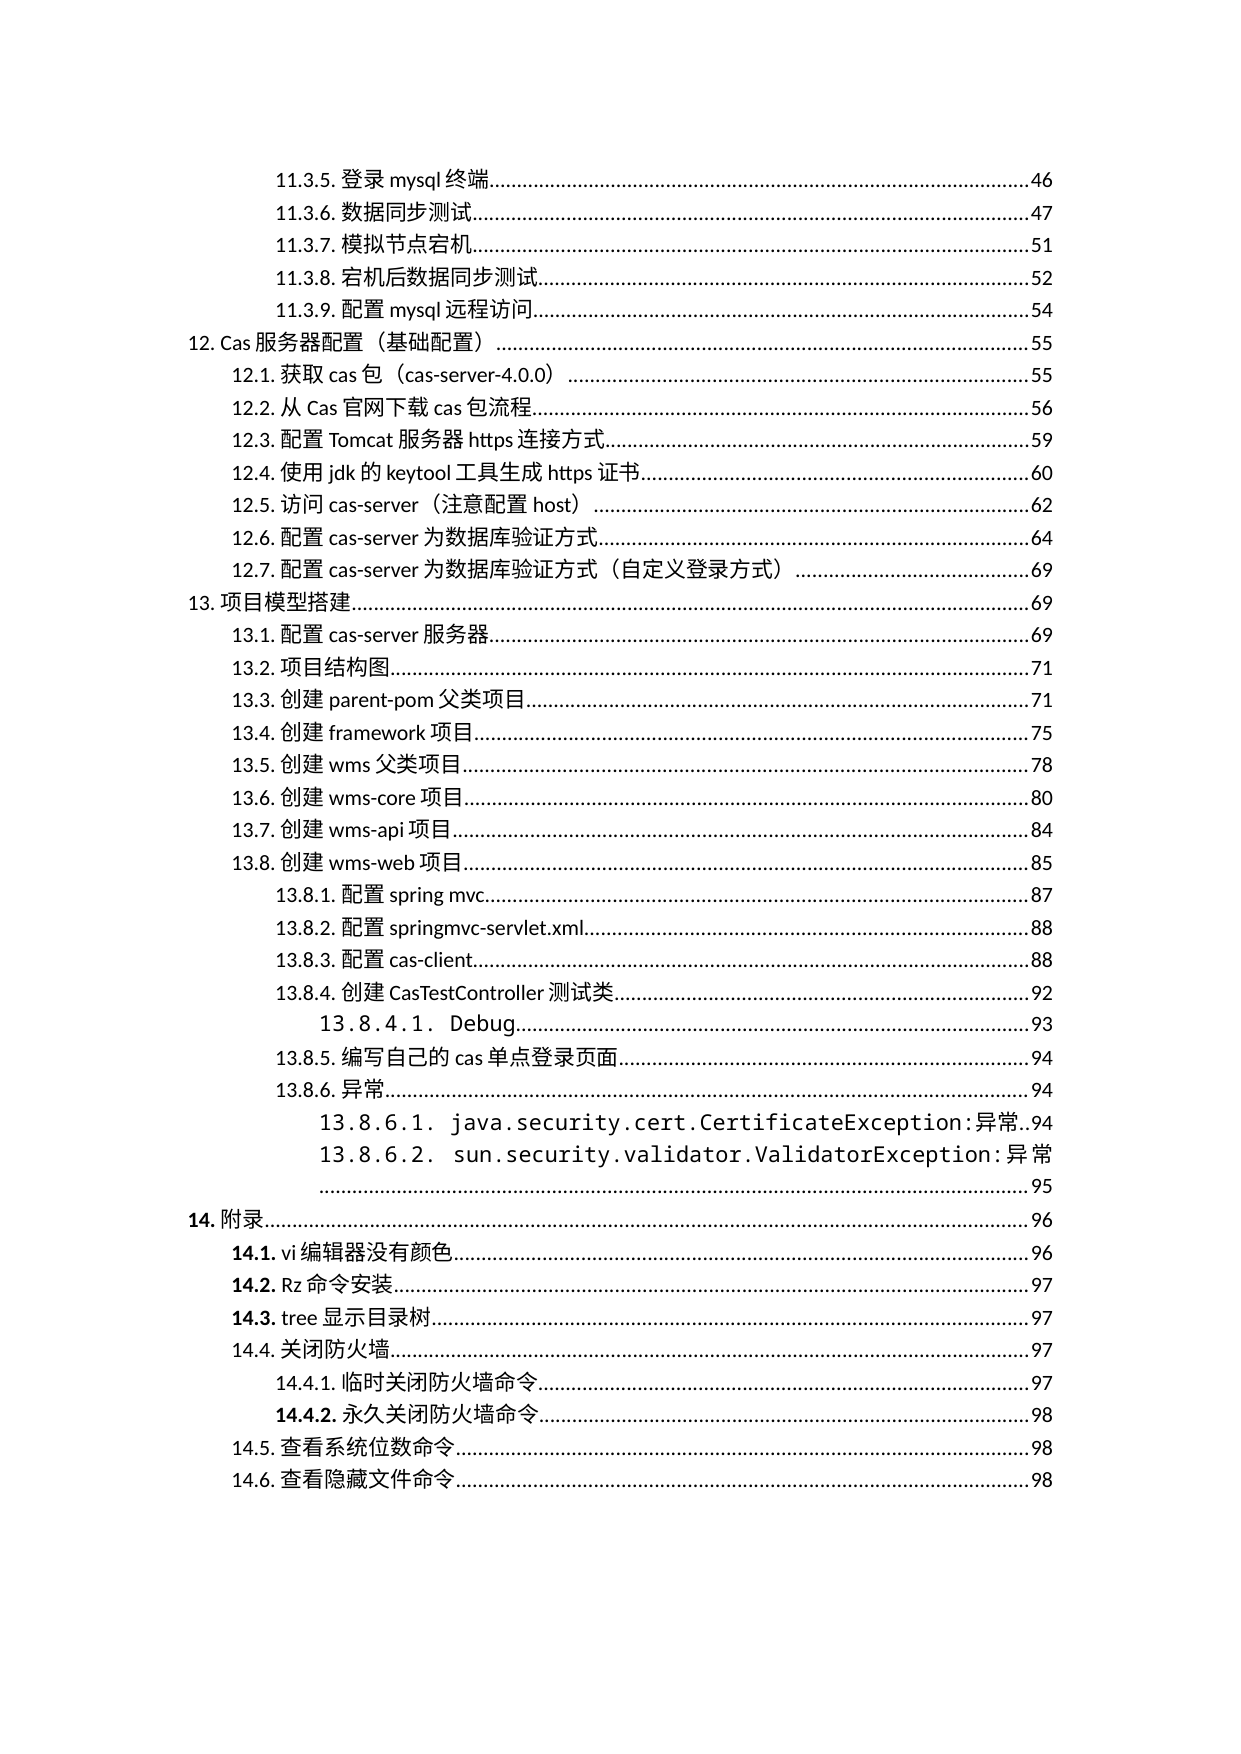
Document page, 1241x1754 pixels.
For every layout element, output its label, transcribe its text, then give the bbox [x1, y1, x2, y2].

text 11.3.7. 模拟节点宕机 51 [275, 227, 1053, 259]
text 13.4. 创建framework项目 75 [231, 714, 1053, 747]
text 13.5. 创建wms父类项目 78 [231, 747, 1053, 779]
text 12. Cas服务器配置（基础配置） 55 [187, 324, 1053, 357]
text 13.3. 创建parent-pom父类项目 71 [231, 682, 1053, 714]
text 14. 附录 96 [187, 1202, 1053, 1234]
text 12.3. 配置Tomcat 服务器https连接方式 59 [231, 422, 1053, 454]
text 13.8.3. 配置cas-client 88 [275, 942, 1053, 974]
text 11.3.6. 数据同步测试 47 [275, 194, 1053, 227]
text 12.7. 配置cas-server为数据库验证方式（自定义登录方式） 69 [231, 552, 1053, 584]
text 13.8.6.2. sun.security.validator.ValidatorException:异常 95 [319, 1137, 1053, 1202]
text 13.8.4. 创建CasTestController测试类 92 [275, 974, 1053, 1007]
text 12.4. 使用jdk的keytool工具生成https证书 60 [231, 454, 1053, 487]
text 14.4.1. 临时关闭防火墙命令 97 [275, 1364, 1053, 1397]
text 12.1. 获取cas包（cas-server-4.0.0） 55 [231, 357, 1053, 389]
text 14.6. 查看隐藏文件命令 98 [231, 1462, 1053, 1494]
text 12.2. 从Cas官网下载cas包流程 56 [231, 389, 1053, 422]
text 14.1. vi编辑器没有颜色 96 [231, 1234, 1053, 1267]
text 13.1. 配置cas-server服务器 69 [231, 617, 1053, 649]
text 14.4. 关闭防火墙 97 [231, 1332, 1053, 1364]
text 13.8.2. 配置springmvc-servlet.xml 88 [275, 909, 1053, 942]
text 13.8.5. 编写自己的cas单点登录页面 94 [275, 1039, 1053, 1072]
text 13.7. 创建wms-api项目 84 [231, 812, 1053, 844]
text 13.8.1. 配置spring mvc 87 [275, 877, 1053, 909]
text 13.8. 创建wms-web项目 85 [231, 844, 1053, 877]
text 13.2. 项目结构图 71 [231, 649, 1053, 682]
text 13.8.6.1. java.security.cert.CertificateException:异常 94 [319, 1104, 1053, 1137]
text 13.6. 创建wms-core项目 80 [231, 779, 1053, 812]
text 11.3.5. 登录mysql终端 46 [275, 162, 1053, 194]
text 14.3. tree显示目录树 97 [231, 1299, 1053, 1332]
text 14.2. Rz命令安装 97 [231, 1267, 1053, 1299]
text 14.4.2. 永久关闭防火墙命令 98 [275, 1397, 1053, 1429]
text 13. 项目模型搭建 69 [187, 584, 1053, 617]
text 12.5. 访问cas-server（注意配置host） 62 [231, 487, 1053, 519]
text 14.5. 查看系统位数命令 98 [231, 1429, 1053, 1462]
text 13.8.4.1. Debug 93 [319, 1007, 1053, 1039]
text 11.3.9. 配置mysql远程访问 54 [275, 292, 1053, 324]
text 12.6. 配置cas-server为数据库验证方式 64 [231, 519, 1053, 552]
text 11.3.8. 宕机后数据同步测试 52 [275, 259, 1053, 292]
text 13.8.6. 异常 94 [275, 1072, 1053, 1104]
